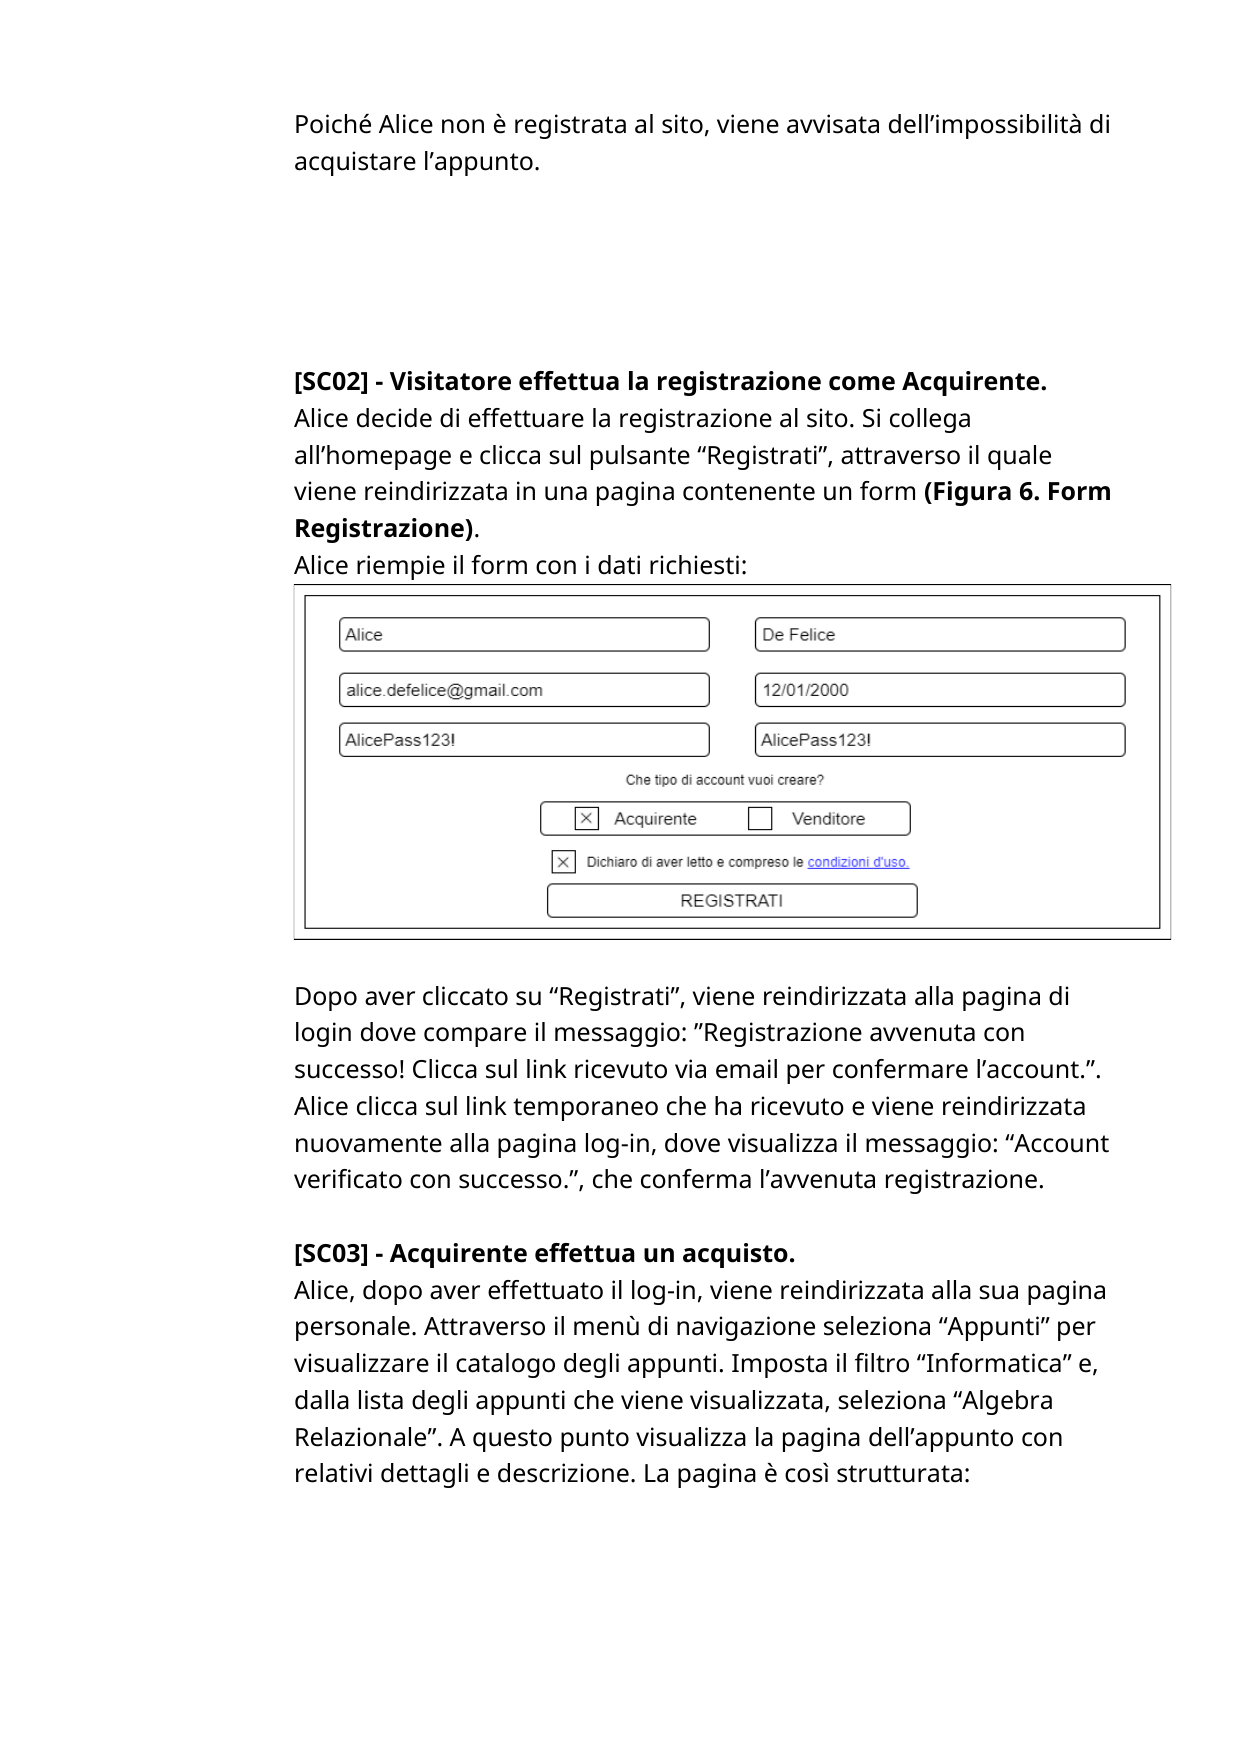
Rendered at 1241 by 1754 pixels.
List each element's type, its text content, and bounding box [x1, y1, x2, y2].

picture [293, 584, 1172, 940]
list Alice, dopo aver effettuato il log-in, viene reindirizzata alla sua pagina personale. Attraverso il menù di navigazione seleziona “Appunti” per visualizzare il catalogo degli appunti. Imposta il filtro “Informatica” e, dalla lista degli appunti che viene visualizzata, seleziona “Algebra Relazionale”. A questo punto visualizza la pagina dell’appunto con relativi dettagli e descrizione. La pagina è così strutturata: [294, 1272, 1122, 1490]
list [SC02] - Visitatore effettua la registrazione come Acquirente. [294, 364, 1122, 398]
list Dopo aver cliccato su “Registrati”, viene reindirizzata alla pagina di login dove compare il messaggio: ”Registrazione avvenuta con successo! Clicca sul link ricevuto via email per confermare l’account.”. Alice clicca sul link temporaneo che ha ricevuto e viene reindirizzata nuovamente alla pagina log-in, dove visualizza il messaggio: “Account verificato con successo.”, che conferma l’avvenuta registrazione. [294, 978, 1122, 1196]
list Alice decide di effettuare la registrazione al sito. Si collega all’homepage e clicca sul pulsante “Registrati”, attraverso il quale viene reindirizzata in una pagina contenente un form (Figura 6. Form Registrazione). [294, 401, 1122, 545]
list Poiché Alice non è registrata al sito, viene avvisata dell’impossibilità di acquistare l’appunto. [294, 106, 1122, 177]
list [SC03] - Acquirente effettua un acquisto. [294, 1236, 1122, 1269]
list Alice riempie il form con i dati richiesti: [294, 548, 1122, 582]
